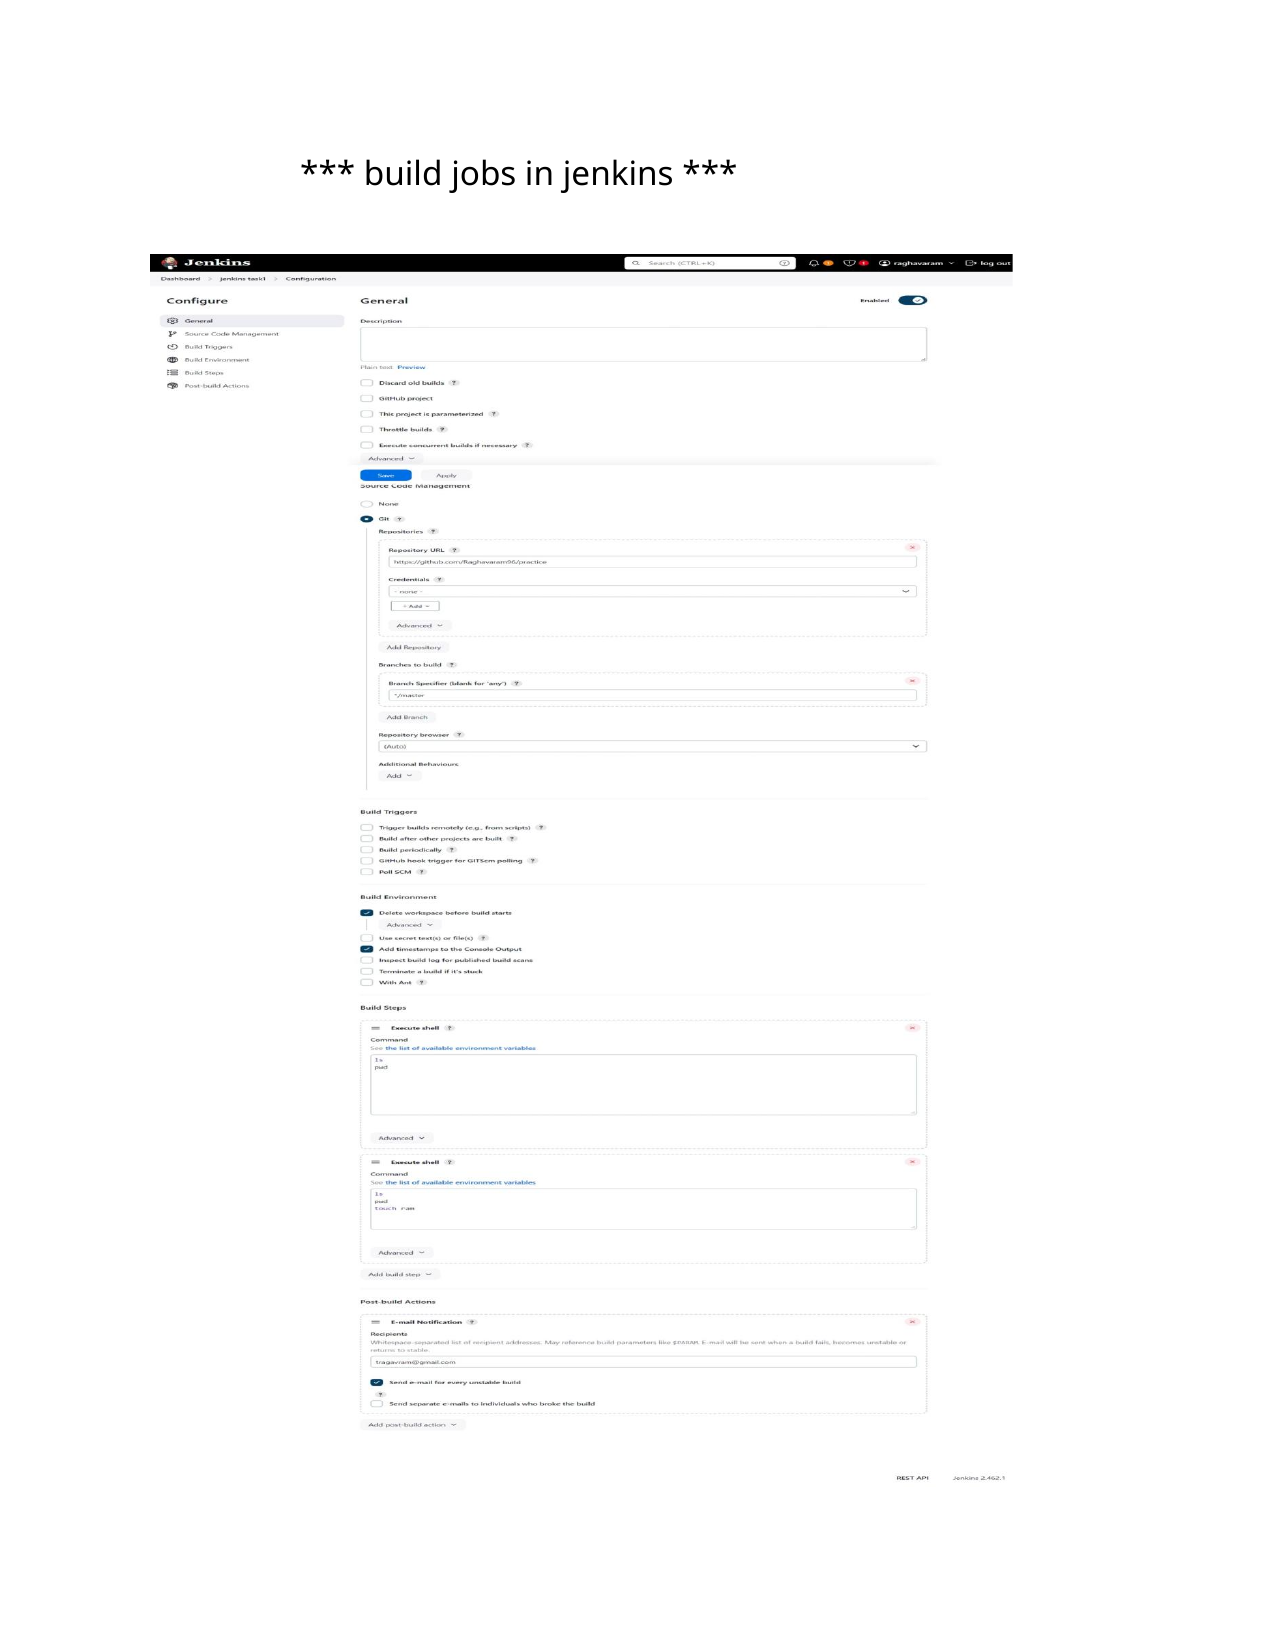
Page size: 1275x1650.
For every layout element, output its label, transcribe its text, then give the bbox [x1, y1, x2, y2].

text *** build jobs in jenkins *** [225, 150, 1125, 195]
picture [150, 254, 1013, 1487]
